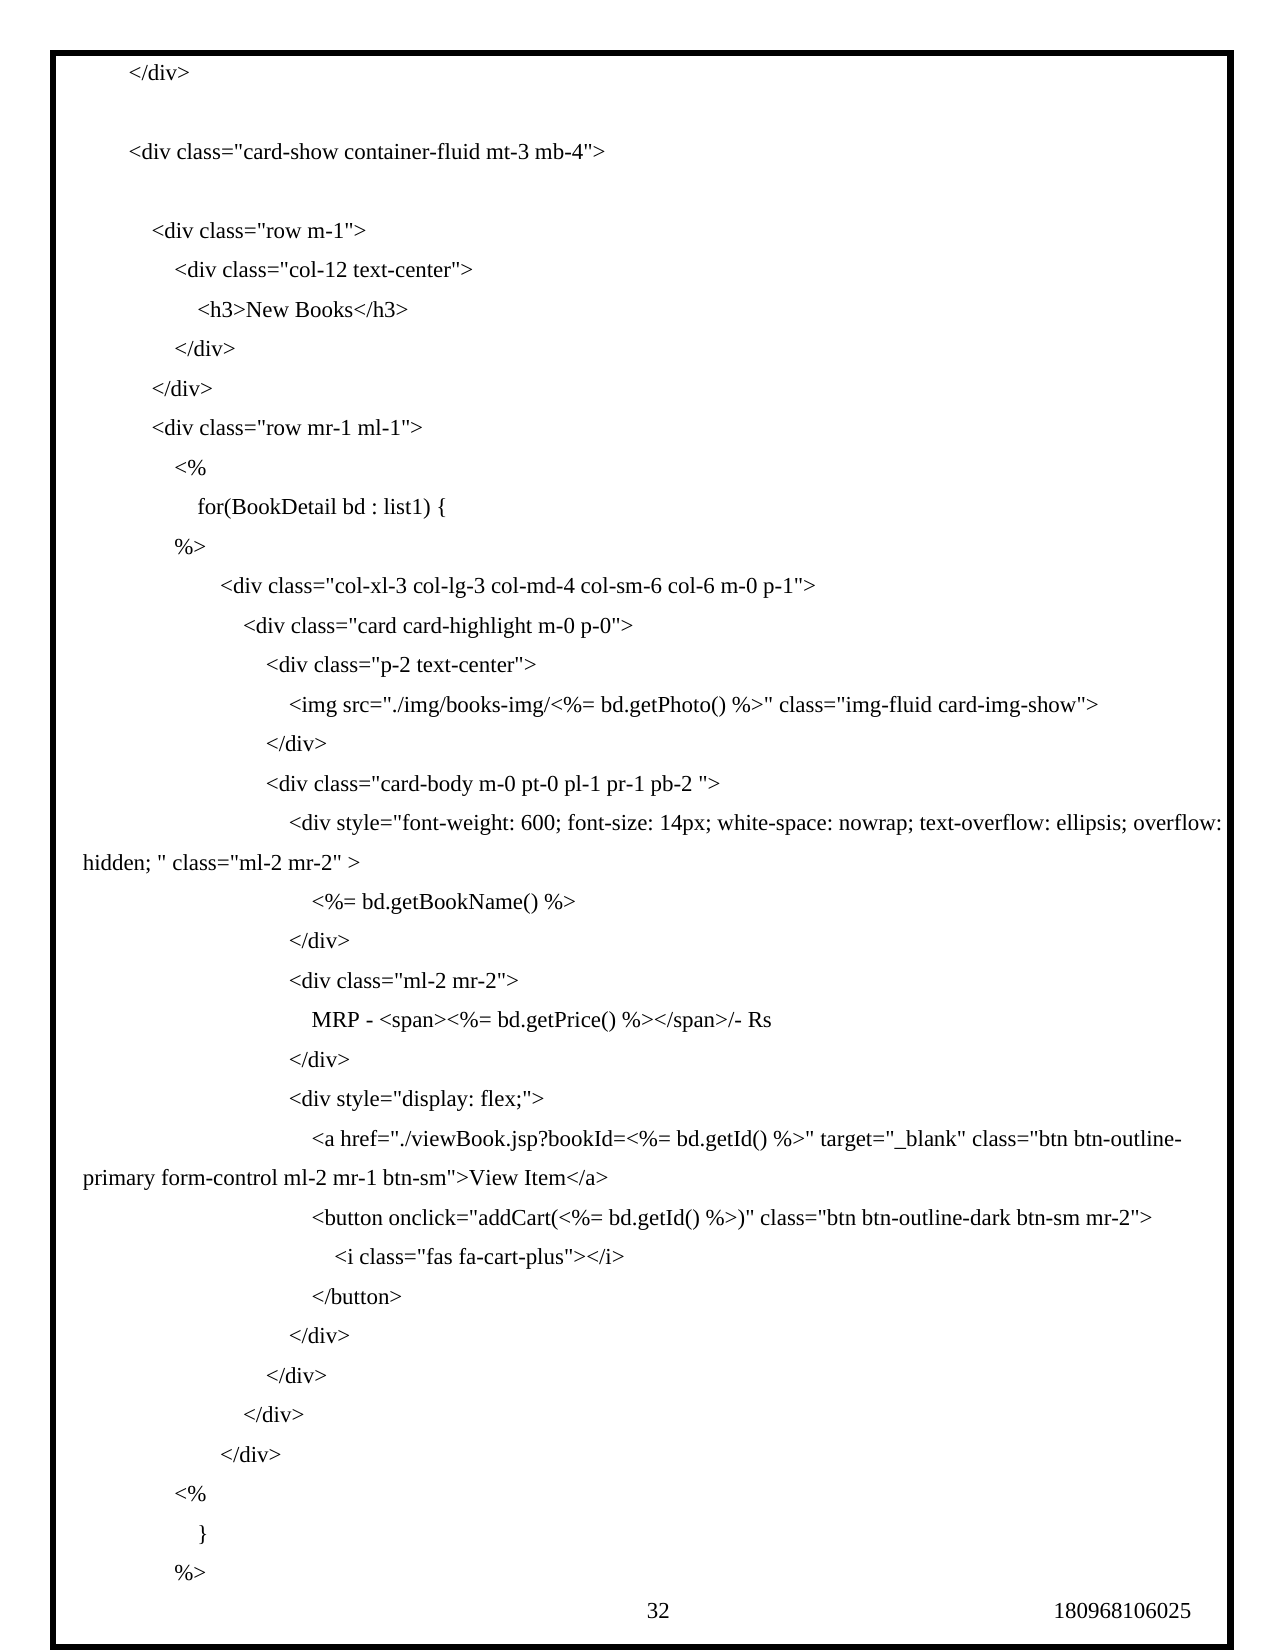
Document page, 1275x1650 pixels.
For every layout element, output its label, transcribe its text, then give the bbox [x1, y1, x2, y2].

text </div> [83, 1046, 1227, 1072]
text <i class="fas fa-cart-plus"></i> [83, 1243, 1227, 1270]
text </div> [83, 335, 1227, 362]
text <div class="col-12 text-center"> [83, 256, 1227, 283]
text } [83, 1520, 1227, 1546]
text <div class="card card-highlight m-0 p-0"> [83, 612, 1227, 638]
text </div> [83, 1322, 1227, 1349]
text <% [83, 1480, 1227, 1507]
text %> [83, 533, 1227, 559]
text </div> [83, 1362, 1227, 1388]
text <a href="./viewBook.jsp?bookId=<%= bd.getId() %>" target="_blank" class="btn btn-outline-primary form-control ml-2 mr-1 btn-sm">View Item</a> [83, 1125, 1227, 1191]
text <div class="row mr-1 ml-1"> [83, 414, 1227, 441]
text </div> [83, 59, 1227, 85]
text </div> [83, 1441, 1227, 1467]
text <% [83, 454, 1227, 480]
text </div> [83, 928, 1227, 954]
text <div class="row m-1"> [83, 217, 1227, 243]
text %> [83, 1559, 1227, 1586]
text <div style="display: flex;"> [83, 1086, 1227, 1112]
text <div class="card-body m-0 pt-0 pl-1 pr-1 pb-2 "> [83, 770, 1227, 796]
text <h3>New Books</h3> [83, 296, 1227, 322]
text </div> [83, 375, 1227, 401]
text <div class="ml-2 mr-2"> [83, 967, 1227, 993]
text <div class="col-xl-3 col-lg-3 col-md-4 col-sm-6 col-6 m-0 p-1"> [83, 572, 1227, 599]
text <div style="font-weight: 600; font-size: 14px; white-space: nowrap; text-overflow: ellipsis; overflow: hidden; " class="ml-2 mr-2" > [83, 809, 1227, 875]
text MRP - <span><%= bd.getPrice() %></span>/- Rs [83, 1007, 1227, 1033]
text </div> [83, 1401, 1227, 1428]
text <button onclick="addCart(<%= bd.getId() %>)" class="btn btn-outline-dark btn-sm mr-2"> [83, 1204, 1227, 1230]
text </button> [83, 1283, 1227, 1309]
text <div class="p-2 text-center"> [83, 651, 1227, 678]
text <img src="./img/books-img/<%= bd.getPhoto() %>" class="img-fluid card-img-show"> [83, 691, 1227, 717]
text <%= bd.getBookName() %> [83, 888, 1227, 914]
text </div> [83, 730, 1227, 757]
text for(BookDetail bd : list1) { [83, 493, 1227, 520]
text <div class="card-show container-fluid mt-3 mb-4"> [83, 138, 1227, 164]
